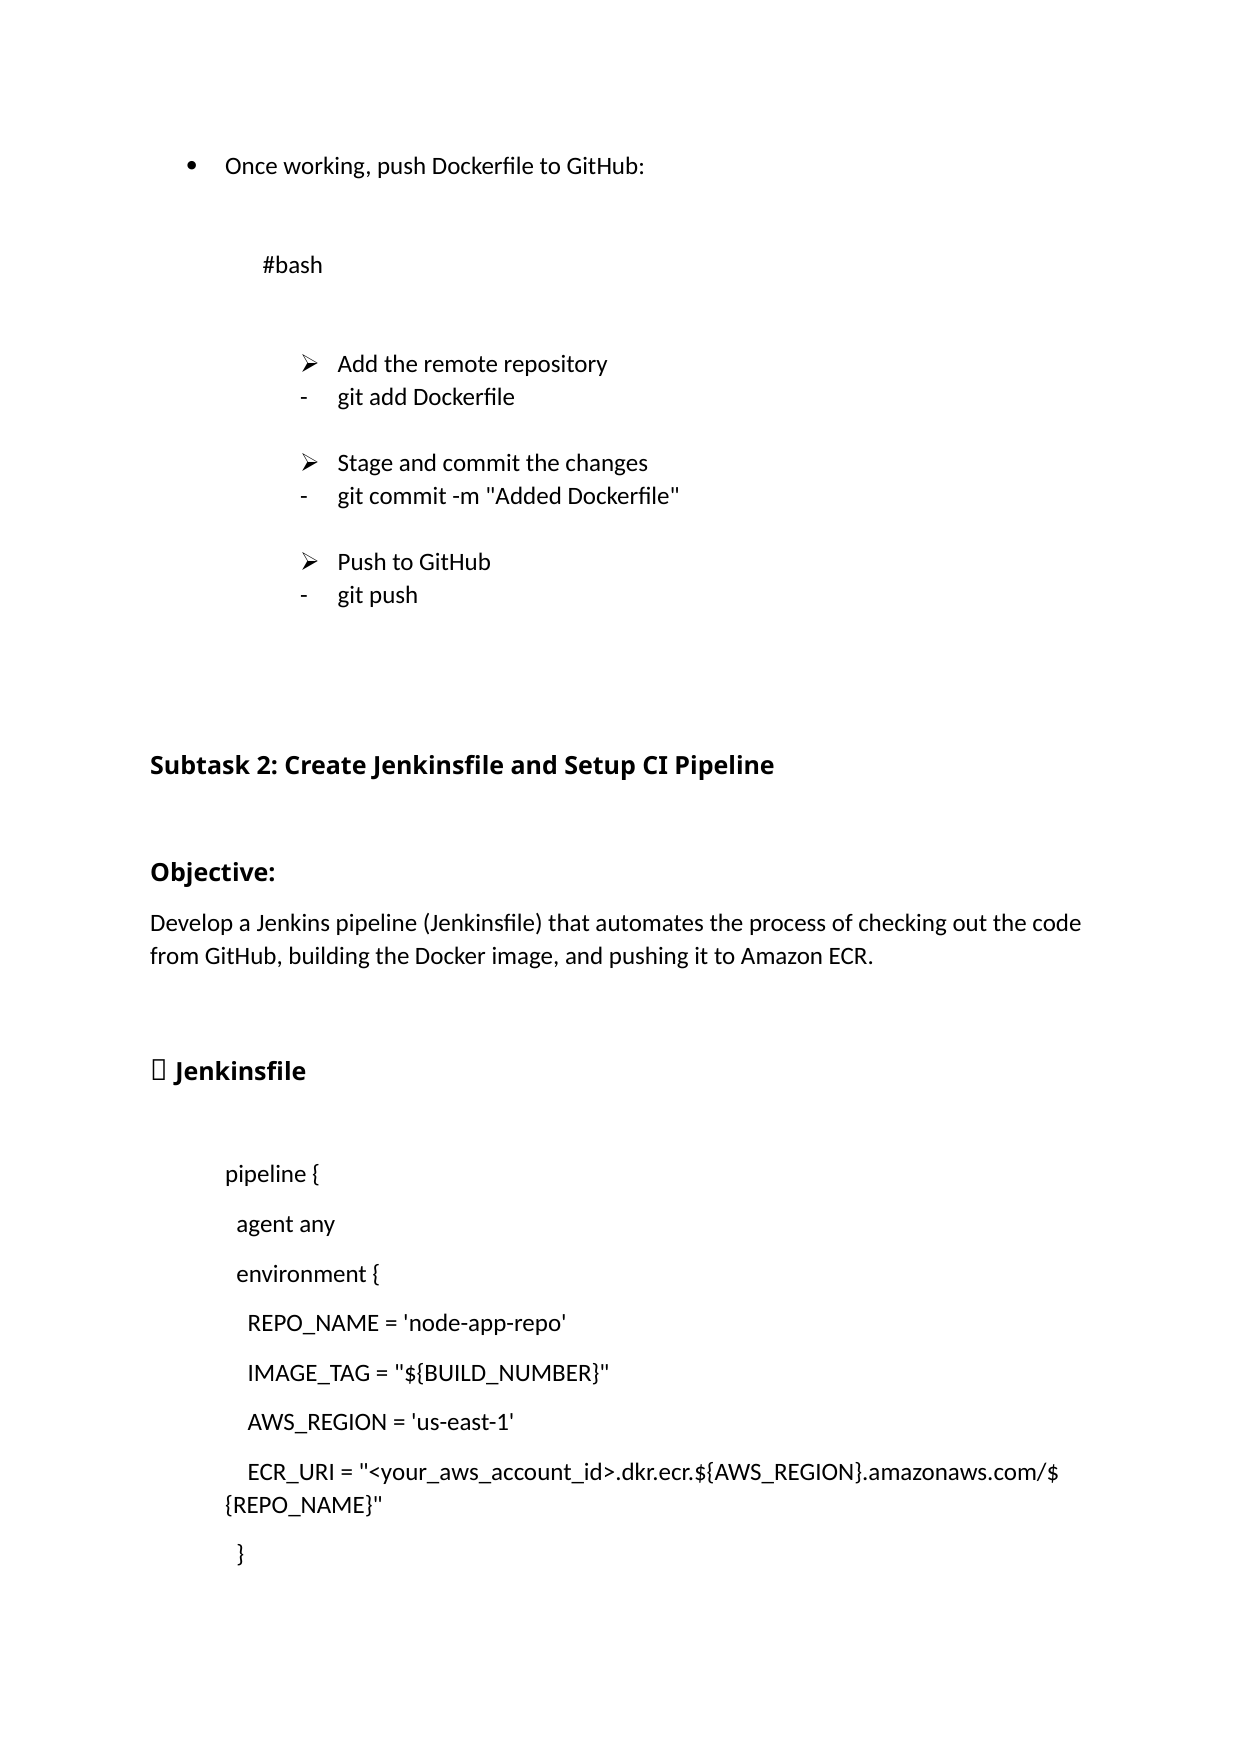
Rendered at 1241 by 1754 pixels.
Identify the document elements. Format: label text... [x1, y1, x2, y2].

text pipeline { [225, 1159, 1090, 1189]
text environment { [225, 1258, 1090, 1288]
list git push [300, 579, 1090, 609]
text Develop a Jenkins pipeline (Jenkinsfile) that automates the process of checking out the code from GitHub, building the Docker image, and pushing it to Amazon ECR. [150, 908, 1090, 971]
text 📄 Jenkinsfile [150, 1049, 1090, 1089]
text } [225, 1539, 1090, 1569]
text Objective: [150, 854, 1090, 888]
text Subtask 2: Create Jenkinsfile and Setup CI Pipeline [150, 747, 1090, 781]
text agent any [225, 1208, 1090, 1239]
list Push to GitHub [300, 546, 1090, 576]
list Stage and commit the changes [300, 447, 1090, 478]
list Add the remote repository [300, 348, 1090, 379]
text ECR_URI = "<your_aws_account_id>.dkr.ecr.${AWS_REGION}.amazonaws.com/${REPO_NAME}" [225, 1456, 1090, 1519]
text REPO_NAME = 'node-app-repo' [225, 1307, 1090, 1338]
text #bash [262, 249, 1090, 280]
list Once working, push Dockerfile to GitHub: [187, 150, 1090, 181]
text IMAGE_TAG = "${BUILD_NUMBER}" [225, 1357, 1090, 1387]
list git commit -m "Added Dockerfile" [300, 480, 1090, 511]
text AWS_REGION = 'us-east-1' [225, 1407, 1090, 1437]
list git add Dockerfile [300, 381, 1090, 412]
